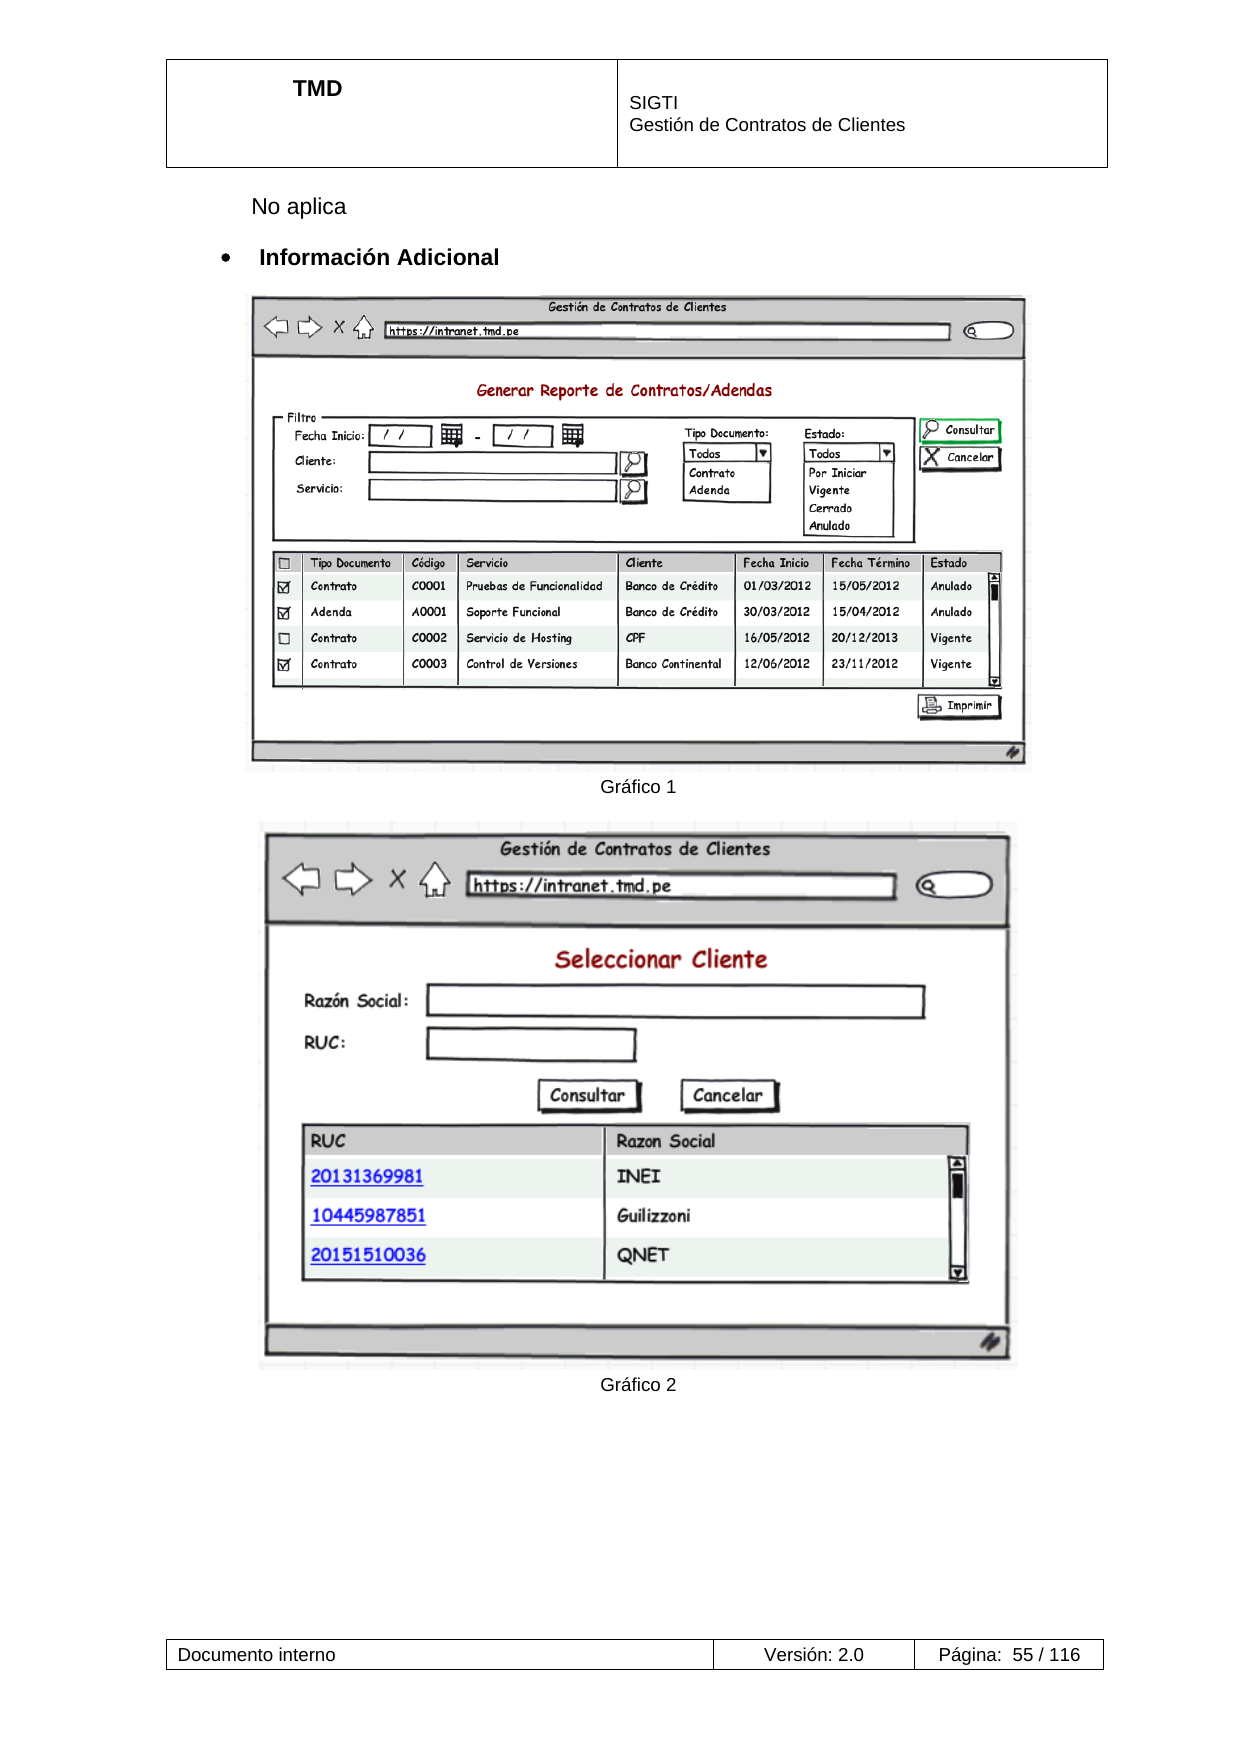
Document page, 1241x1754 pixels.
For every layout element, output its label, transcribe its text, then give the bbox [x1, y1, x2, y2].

list Información Adicional [222, 244, 1092, 270]
list No aplica [251, 193, 1092, 219]
list Gráfico 1 [184, 776, 1092, 797]
list Gráfico 2 [184, 1374, 1092, 1396]
picture [258, 821, 1018, 1370]
picture [245, 295, 1032, 772]
